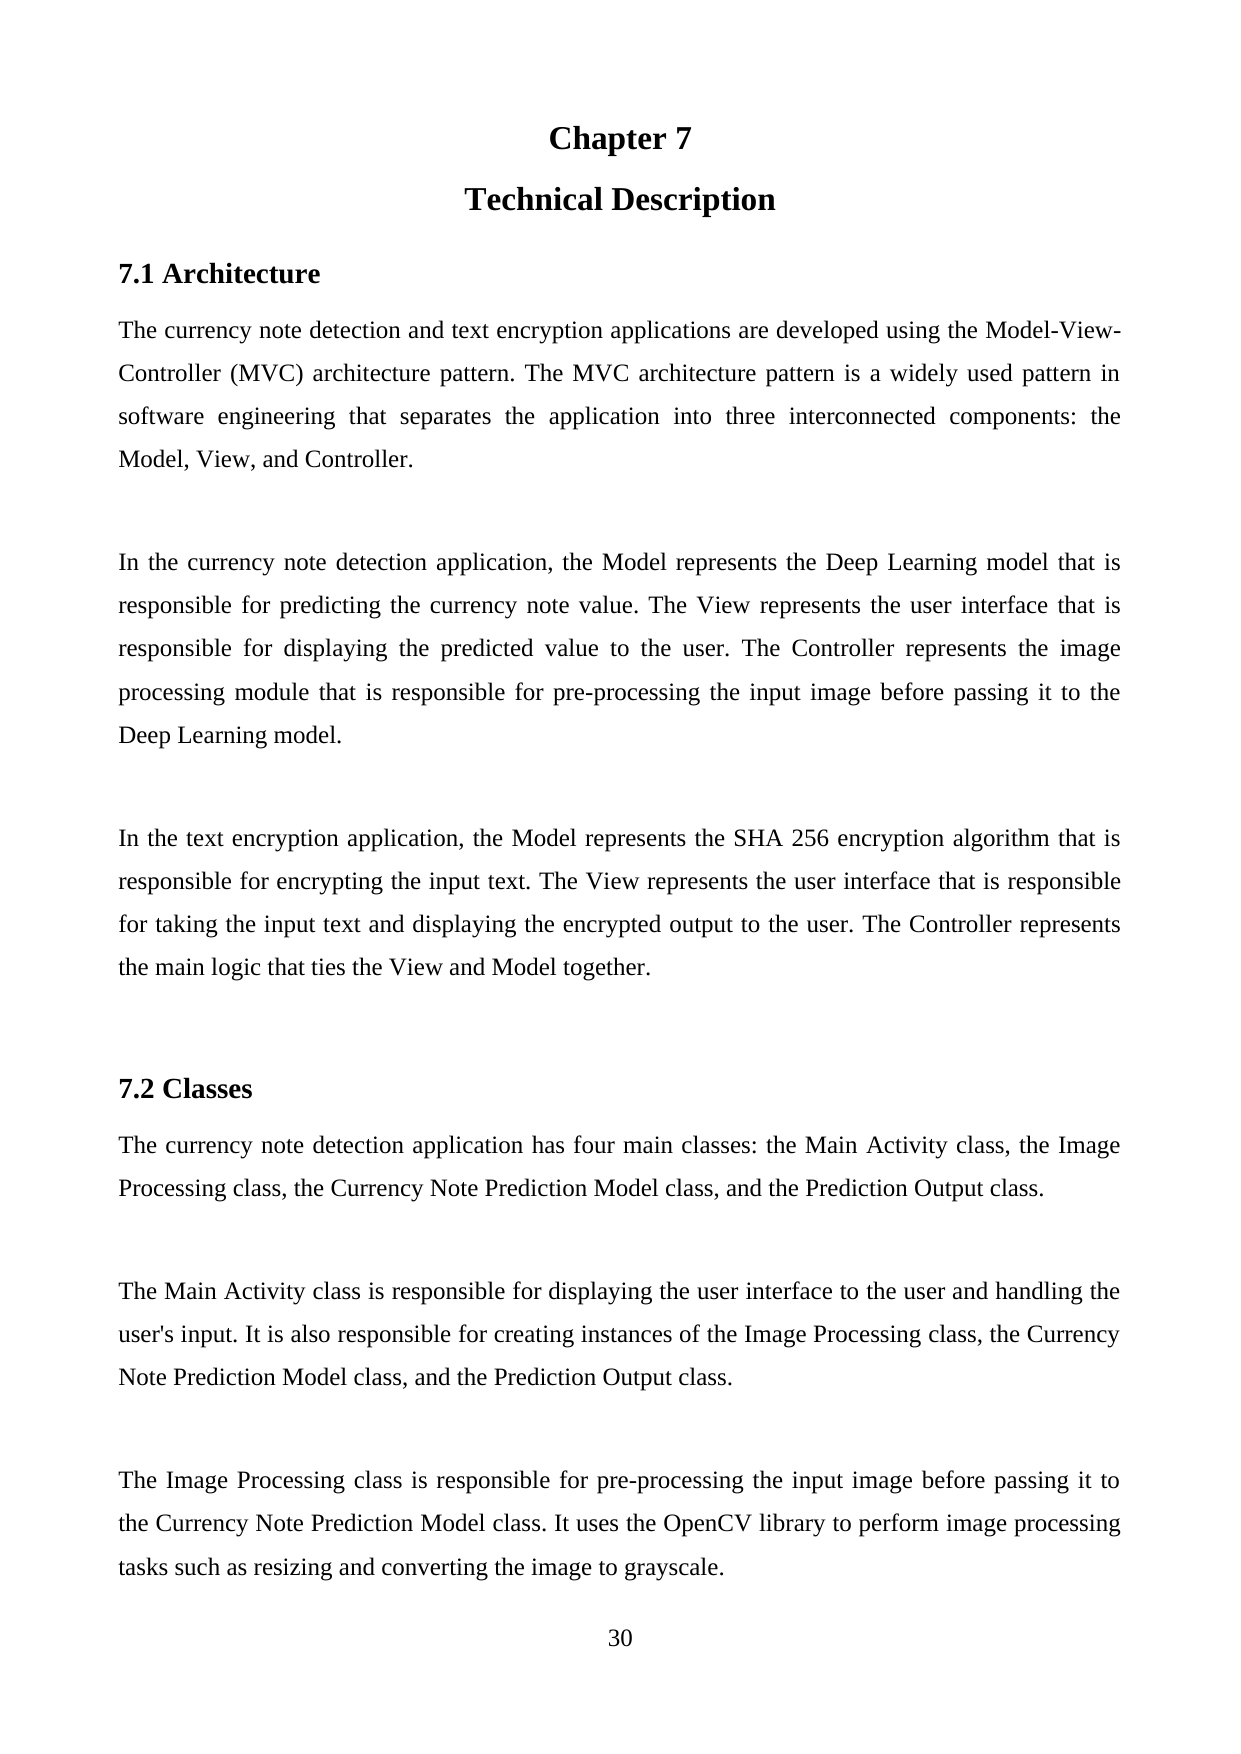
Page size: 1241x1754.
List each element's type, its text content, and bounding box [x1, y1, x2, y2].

text The currency note detection and text encryption applications are developed using the Model-View-Controller (MVC) architecture pattern. The MVC architecture pattern is a widely used pattern in software engineering that separates the application into three interconnected components: the Model, View, and Controller. [118, 315, 1122, 473]
text The Image Processing class is responsible for pre-processing the input image before passing it to the Currency Note Prediction Model class. It uses the OpenCV library to perform image processing tasks such as resizing and converting the image to grayscale. [118, 1465, 1122, 1580]
subtitle 7.2 Classes [118, 1072, 1122, 1105]
text Chapter 7 [118, 118, 1122, 156]
text The Main Activity class is responsible for displaying the user interface to the user and handling the user's input. It is also responsible for creating instances of the Image Processing class, the Currency Note Prediction Model class, and the Prediction Output class. [118, 1276, 1122, 1391]
text Technical Description [118, 179, 1122, 217]
text In the text encryption application, the Model represents the SHA 256 encryption algorithm that is responsible for encrypting the input text. The View represents the user interface that is responsible for taking the input text and displaying the encrypted output to the user. The Controller represents the main logic that ties the View and Model together. [118, 823, 1122, 981]
text In the currency note detection application, the Model represents the Deep Learning model that is responsible for predicting the currency note value. The View represents the user interface that is responsible for displaying the predicted value to the user. The Controller represents the image processing module that is responsible for pre-processing the input image before passing it to the Deep Learning model. [118, 547, 1122, 748]
subtitle 7.1 Architecture [118, 256, 1122, 290]
text The currency note detection application has four main classes: the Main Activity class, the Image Processing class, the Currency Note Prediction Model class, and the Prediction Output class. [118, 1130, 1122, 1202]
